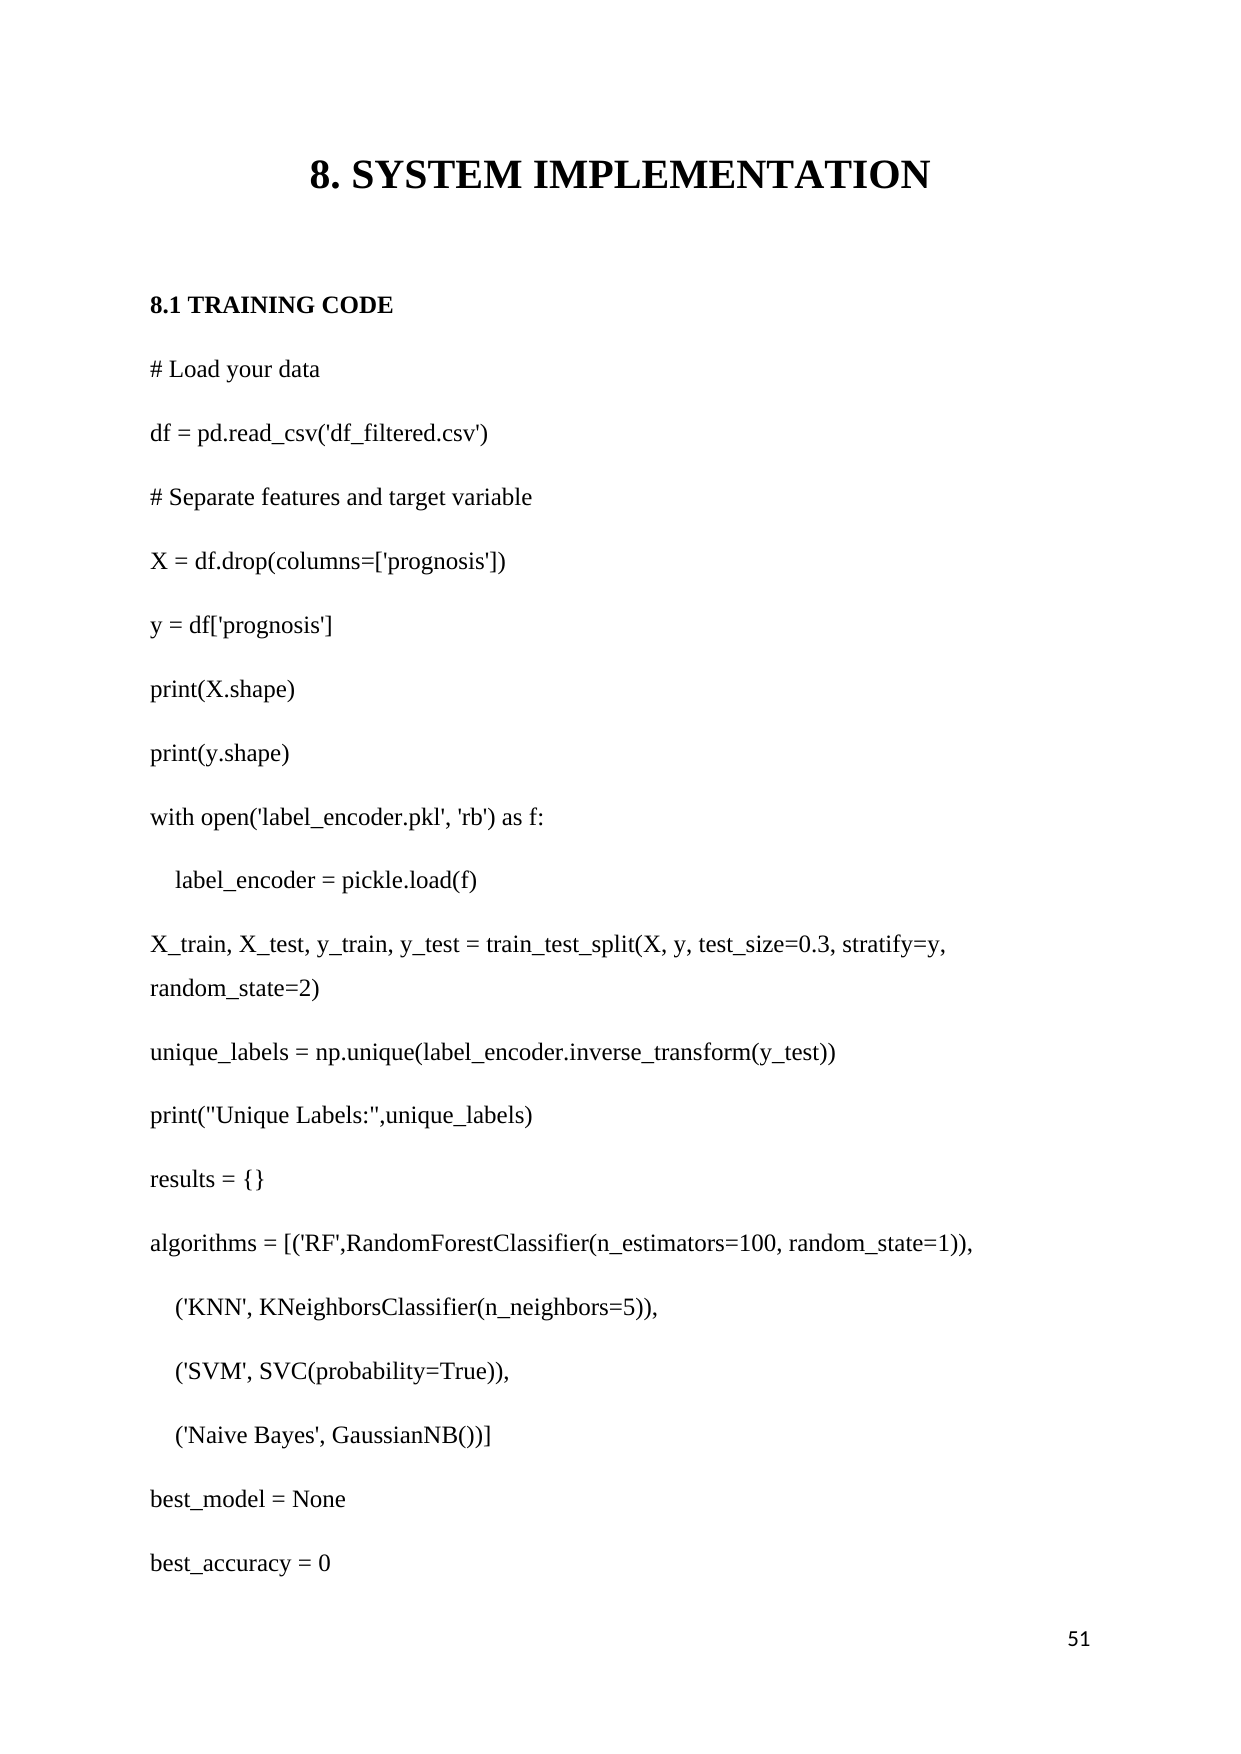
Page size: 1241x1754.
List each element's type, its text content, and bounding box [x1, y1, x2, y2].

text 8. SYSTEM IMPLEMENTATION [150, 150, 1090, 198]
text algorithms = [('RF',RandomForestClassifier(n_estimators=100, random_state=1)), [150, 1228, 1090, 1257]
text X = df.drop(columns=['prognosis']) [150, 546, 1090, 574]
text X_train, X_test, y_train, y_test = train_test_split(X, y, test_size=0.3, stratify=y, random_state=2) [150, 929, 1090, 1001]
text print(y.shape) [150, 738, 1090, 766]
text best_model = None [150, 1484, 1090, 1513]
text label_encoder = pickle.load(f) [150, 866, 1090, 894]
text results = {} [150, 1164, 1090, 1193]
text ('KNN', KNeighborsClassifier(n_neighbors=5)), [150, 1292, 1090, 1321]
text ('SVM', SVC(probability=True)), [150, 1356, 1090, 1385]
text unique_labels = np.unique(label_encoder.inverse_transform(y_test)) [150, 1037, 1090, 1065]
text df = pd.read_csv('df_filtered.csv') [150, 418, 1090, 447]
text print(X.shape) [150, 674, 1090, 702]
text print("Unique Labels:",unique_labels) [150, 1101, 1090, 1129]
text # Separate features and target variable [150, 482, 1090, 511]
text y = df['prognosis'] [150, 610, 1090, 638]
text best_accuracy = 0 [150, 1548, 1090, 1577]
text ('Naive Bayes', GaussianNB())] [150, 1420, 1090, 1449]
text # Load your data [150, 354, 1090, 383]
text 8.1 TRAINING CODE [150, 290, 1090, 319]
text with open('label_encoder.pkl', 'rb') as f: [150, 802, 1090, 830]
